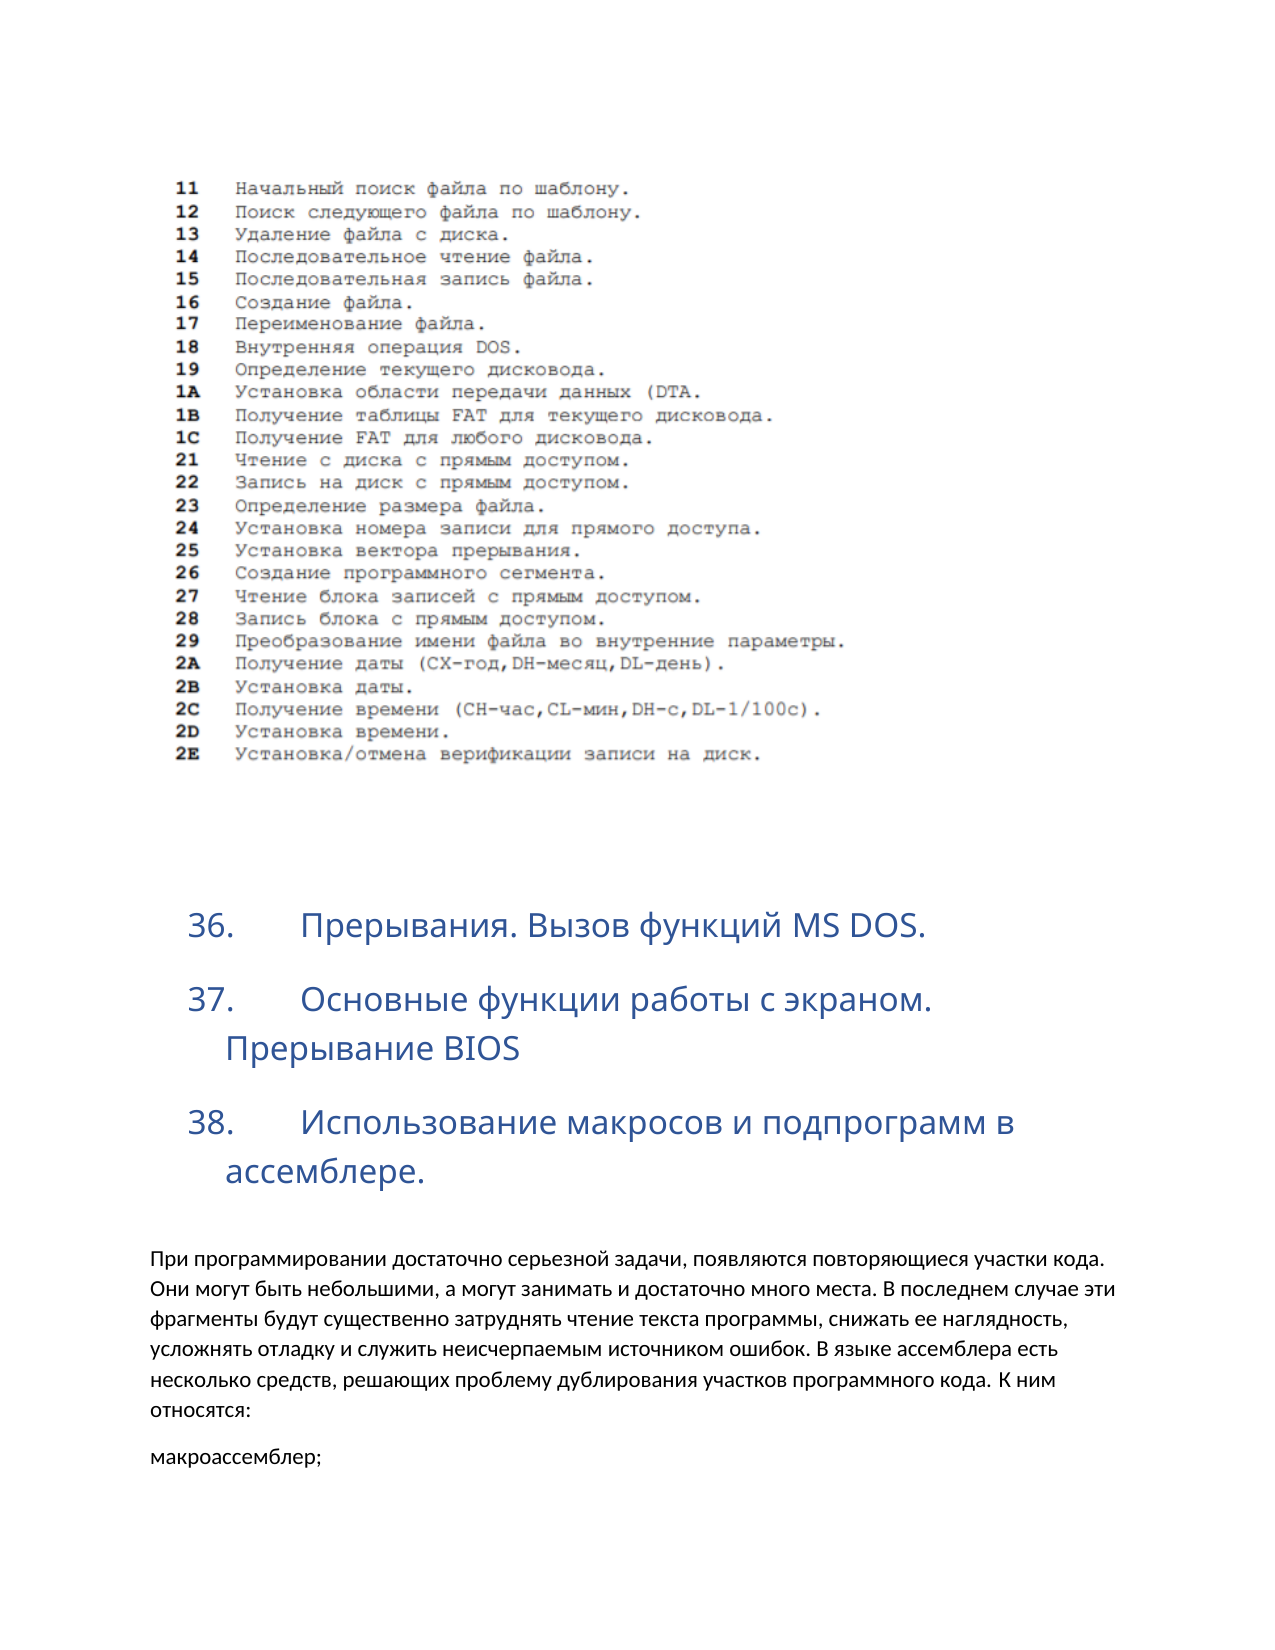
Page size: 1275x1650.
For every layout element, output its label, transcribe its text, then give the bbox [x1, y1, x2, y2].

subtitle Основные функции работы с экраном. Прерывание BIOS [187, 976, 1125, 1071]
subtitle Использование макросов и подпрограмм в ассемблере. [187, 1099, 1125, 1193]
picture [150, 150, 901, 829]
text макроассемблер; [150, 1442, 1125, 1470]
subtitle Прерывания. Вызов функций MS DOS. [187, 902, 1125, 948]
text При программировании достаточно серьезной задачи, появляются повторяющиеся участки кода. Они могут быть небольшими, а могут занимать и достаточно много места. В последнем случае эти фрагменты будут существенно затруднять чтение текста программы, снижать ее наглядность, усложнять отладку и служить неисчерпаемым источником ошибок. В языке ассемблера есть несколько средств, решающих проблему дублирования участков программного кода. К ним относятся: [150, 1244, 1125, 1423]
